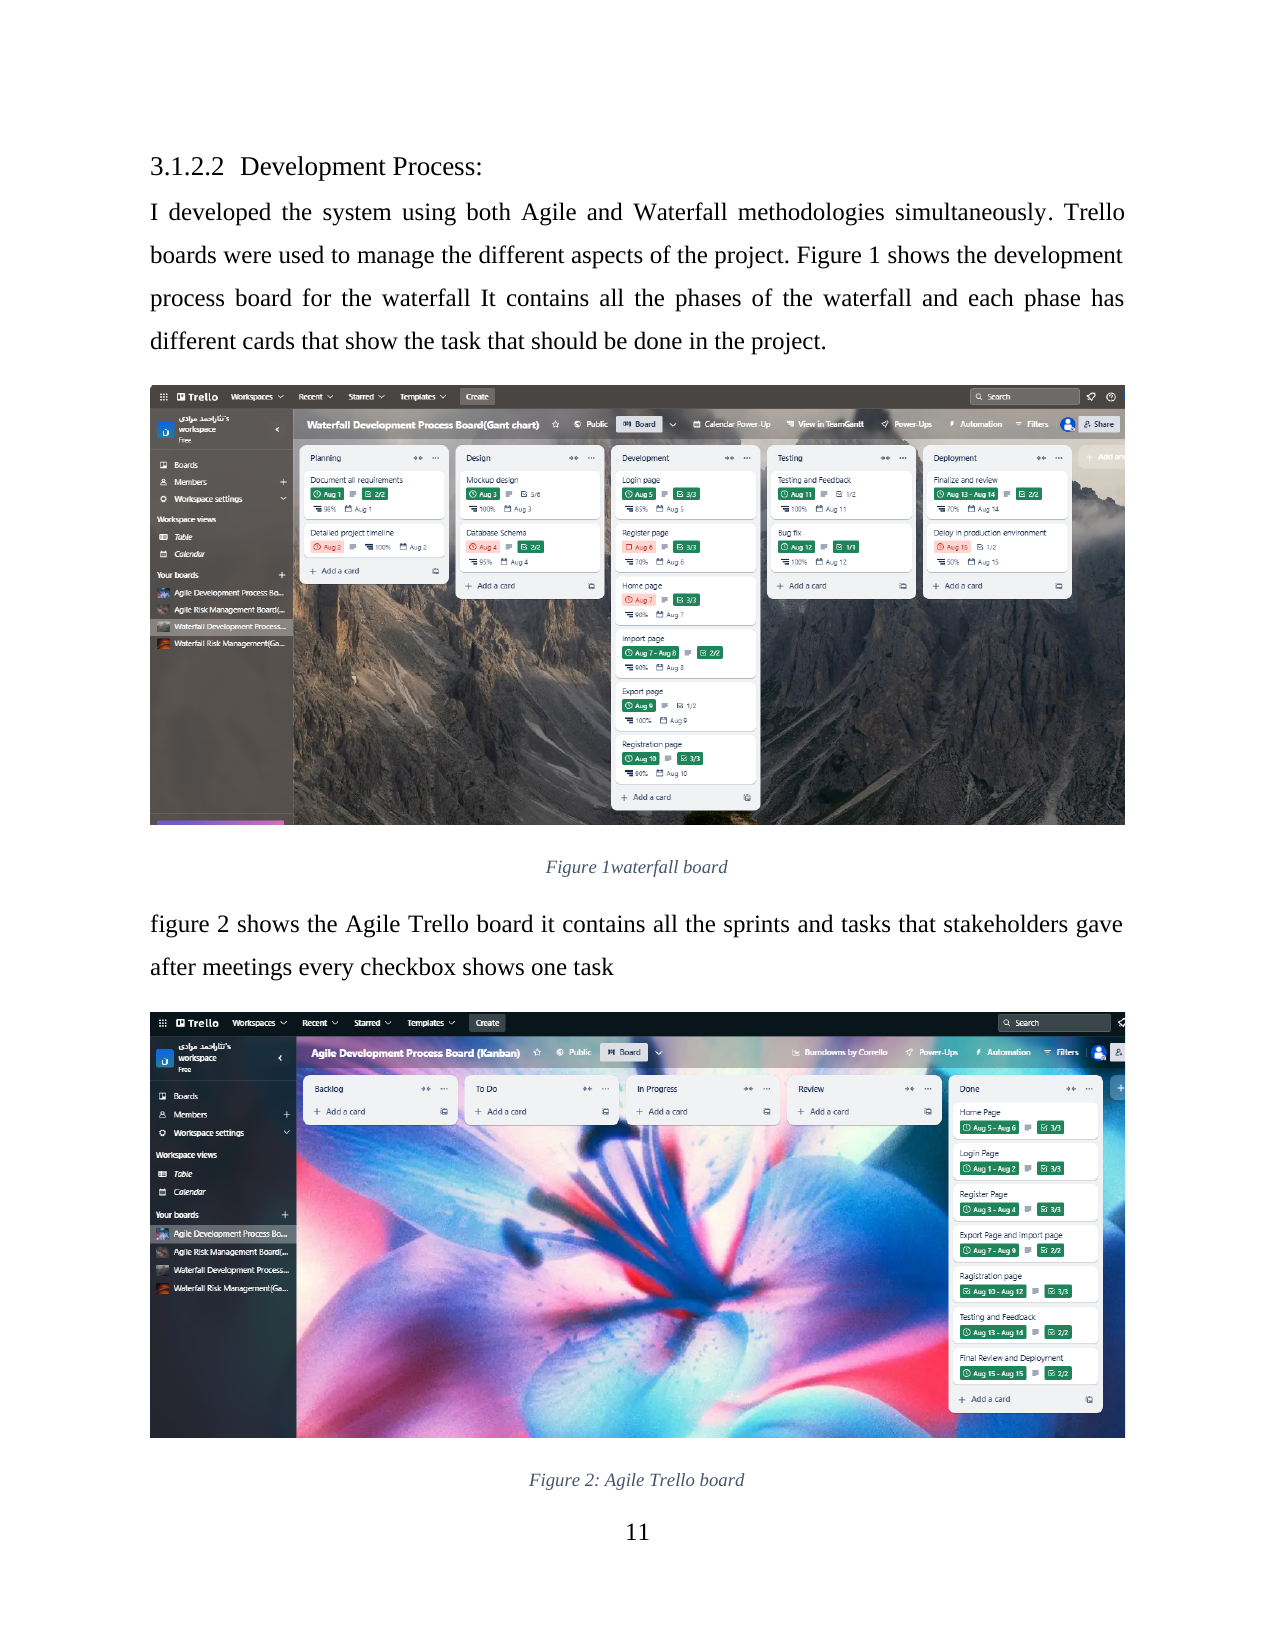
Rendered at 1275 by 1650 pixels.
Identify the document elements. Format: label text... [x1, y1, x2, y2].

text I developed the system using both Agile and Waterfall methodologies simultaneously. Trello boards were used to manage the different aspects of the project. Figure 1 shows the development process board for the waterfall It contains all the phases of the waterfall and each phase has different cards that show the task that should be done in the project. [150, 197, 1125, 355]
text figure 2 shows the Agile Trello board it contains all the sprints and tasks that stakeholders gave after meetings every checkbox shows one task [150, 909, 1125, 981]
text Figure 1waterfall board [150, 856, 1125, 877]
subtitle Development Process: [150, 150, 1125, 181]
picture [150, 1012, 1125, 1438]
picture [150, 385, 1125, 825]
text Figure 2: Agile Trello board [150, 1469, 1125, 1490]
